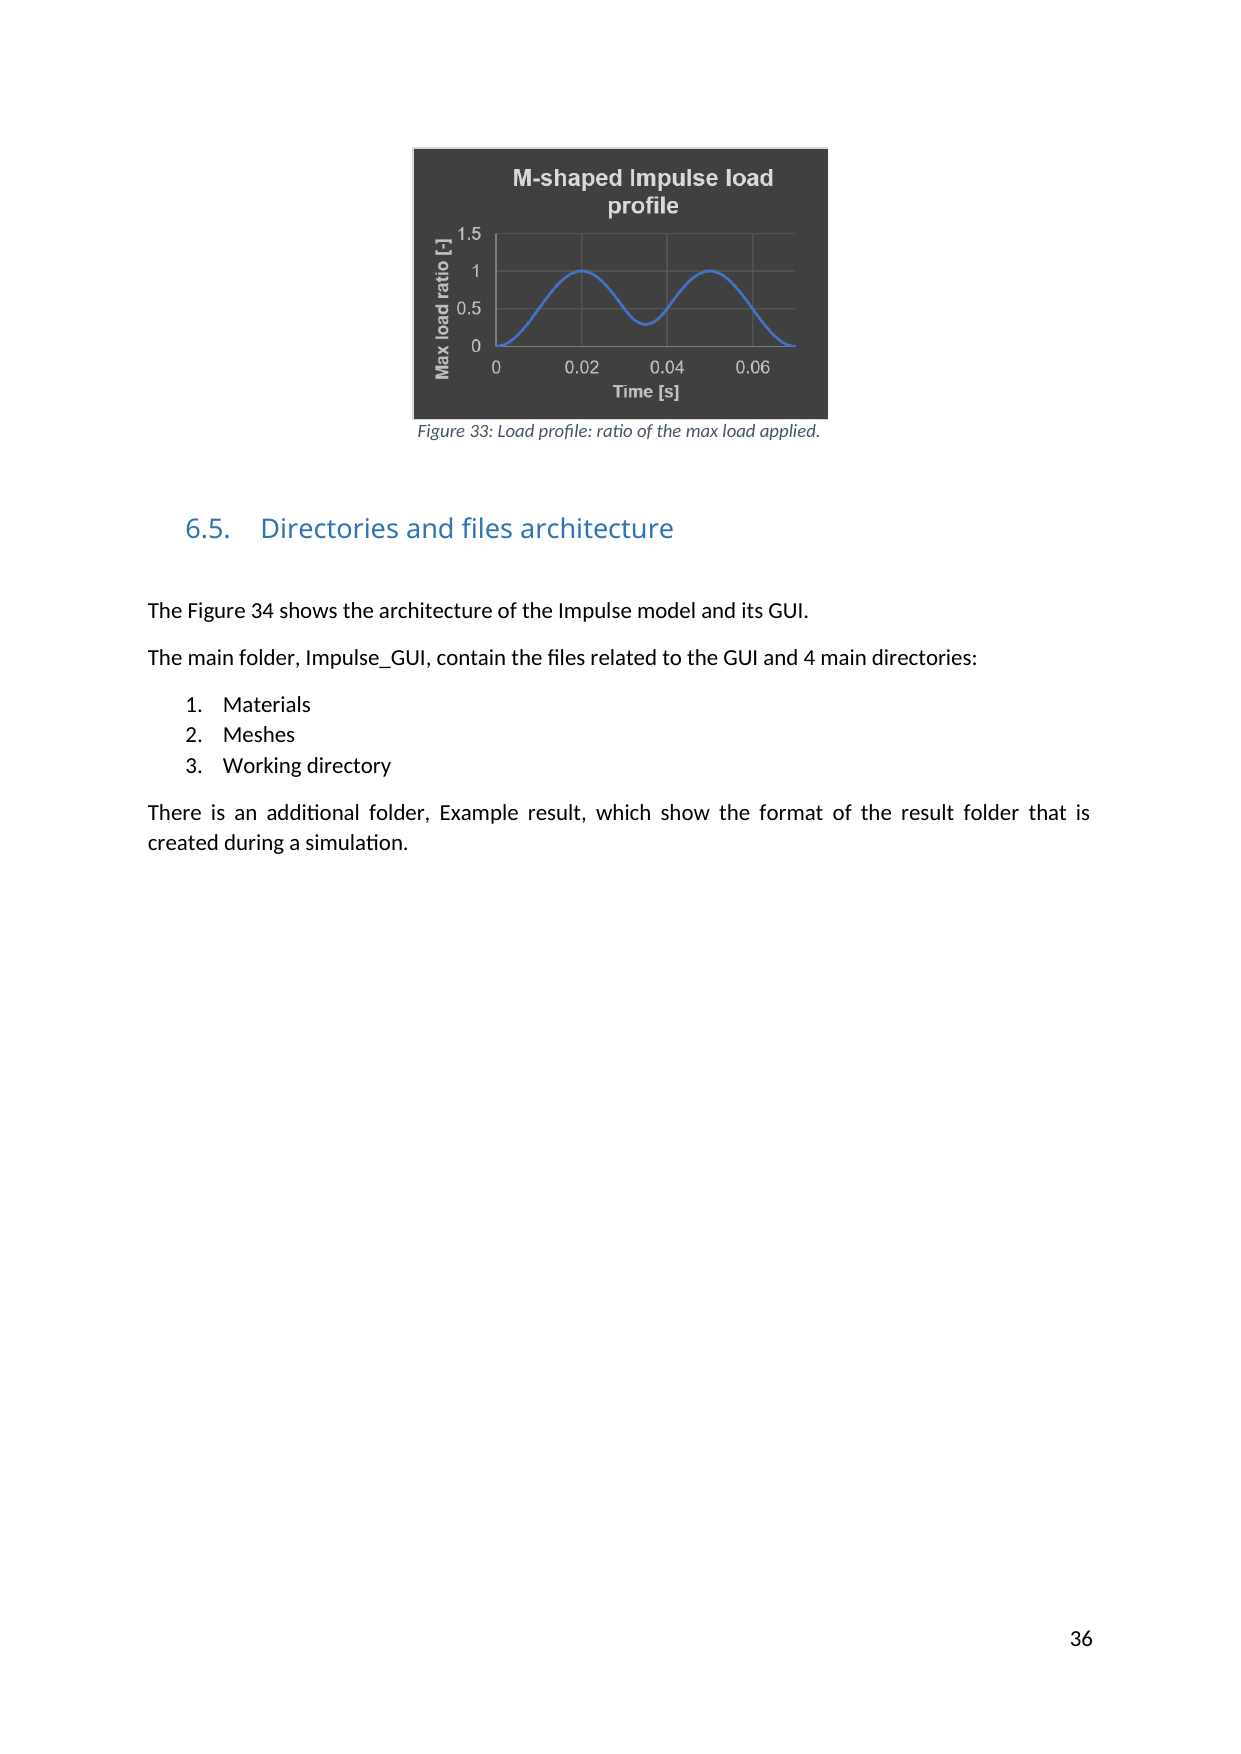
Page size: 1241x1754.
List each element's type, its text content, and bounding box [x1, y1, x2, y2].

text Figure 33: Load profile: ratio of the max load applied. [148, 419, 1093, 442]
text The main folder, Impulse_GUI, contain the files related to the GUI and 4 main directories: [148, 643, 1093, 671]
list Working directory [185, 751, 1093, 779]
list Meshes [185, 721, 1093, 748]
list Materials [185, 690, 1093, 718]
subtitle Directories and files architecture [185, 510, 1093, 547]
picture [412, 147, 829, 420]
text There is an additional folder, Example result, which show the format of the result folder that is created during a simulation. [148, 798, 1093, 856]
text The Figure 34 shows the architecture of the Impulse model and its GUI. [148, 597, 1093, 624]
